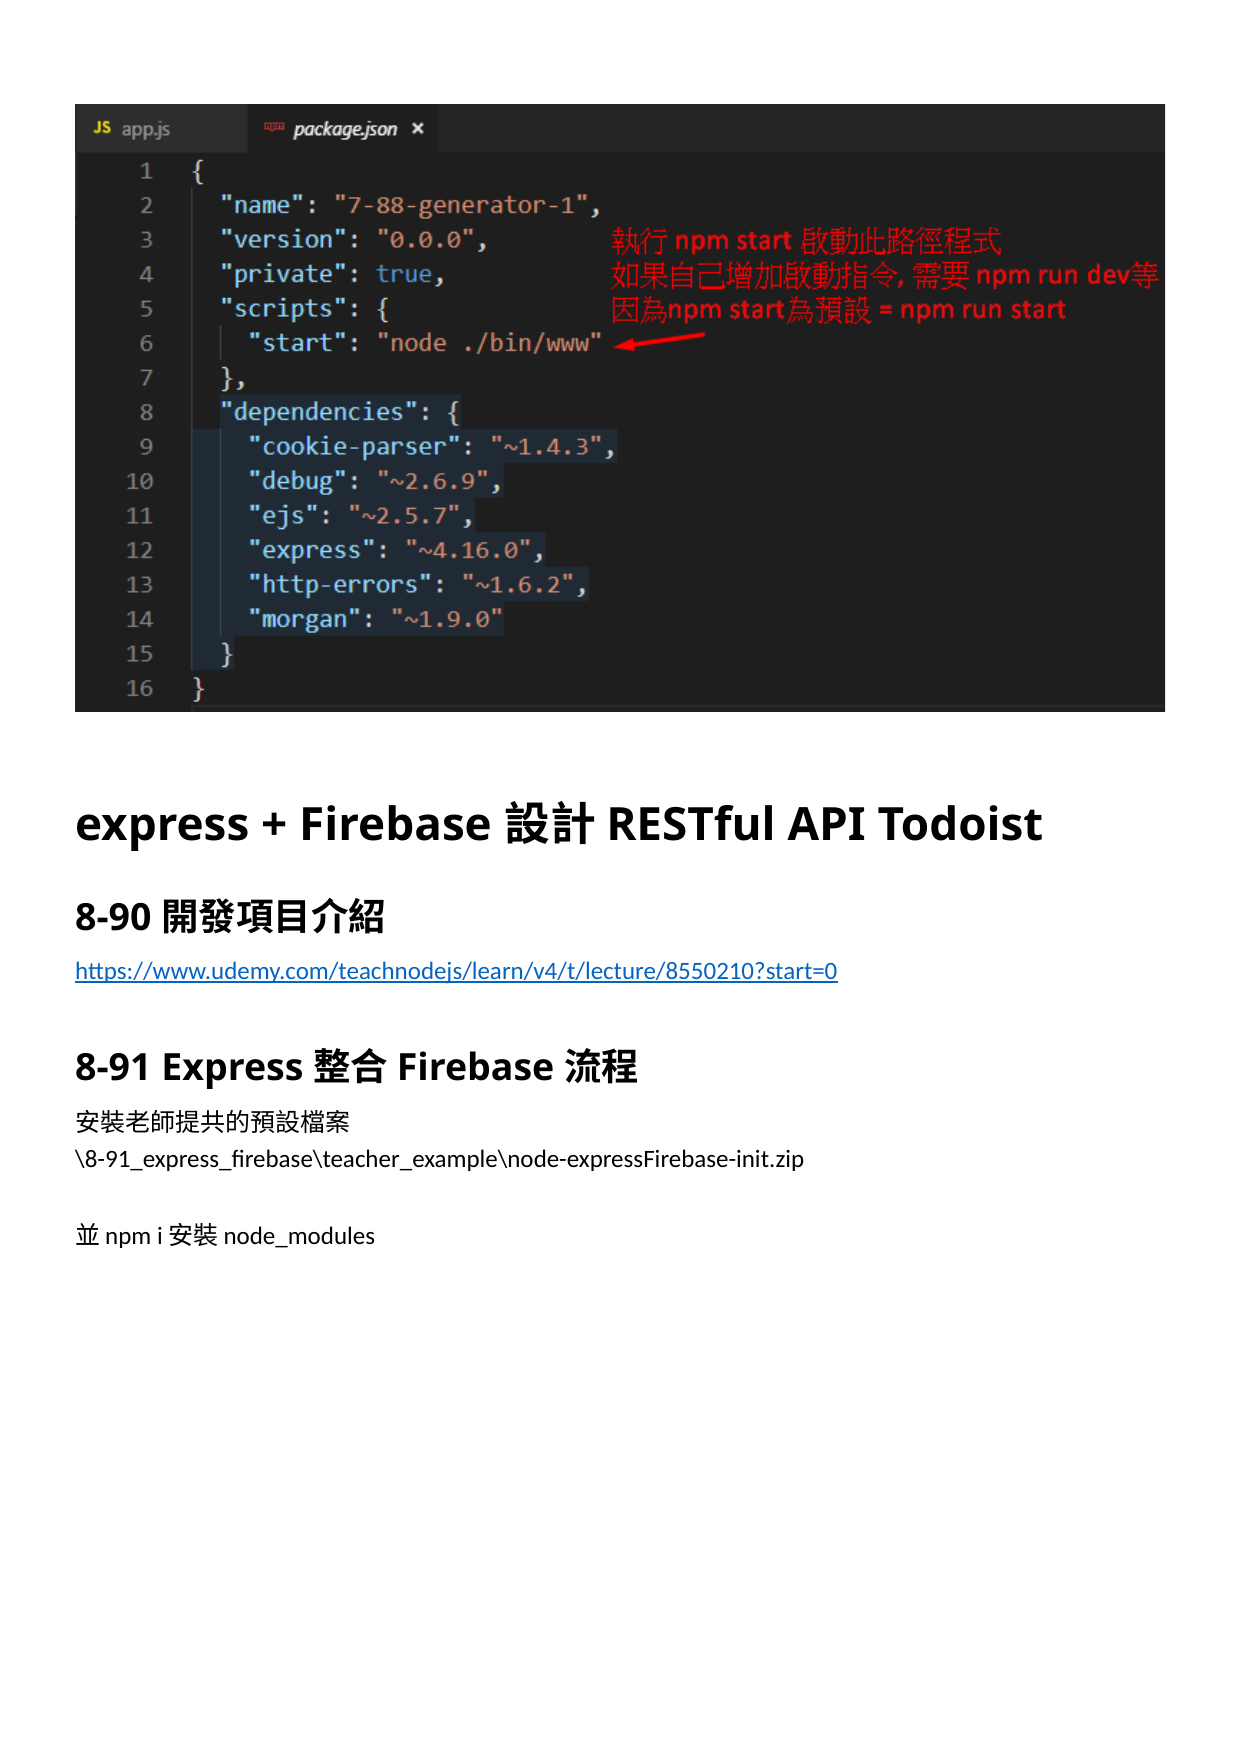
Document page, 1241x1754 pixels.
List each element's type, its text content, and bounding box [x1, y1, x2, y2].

subtitle 8-90 開發項目介紹 [75, 877, 1165, 952]
text https://www.udemy.com/teachnodejs/learn/v4/t/lecture/8550210?start=0 [75, 952, 1165, 989]
picture [75, 104, 1166, 712]
text 並npm i 安裝node_modules [75, 1214, 1165, 1252]
subtitle express + Firebase 設計 RESTful API Todoist [75, 783, 1165, 858]
text \8-91_express_firebase\teacher_example\node-expressFirebase-init.zip [75, 1139, 1165, 1177]
text 安裝老師提共的預設檔案 [75, 1102, 1165, 1139]
subtitle 8-91 Express 整合 Firebase 流程 [75, 1027, 1165, 1102]
